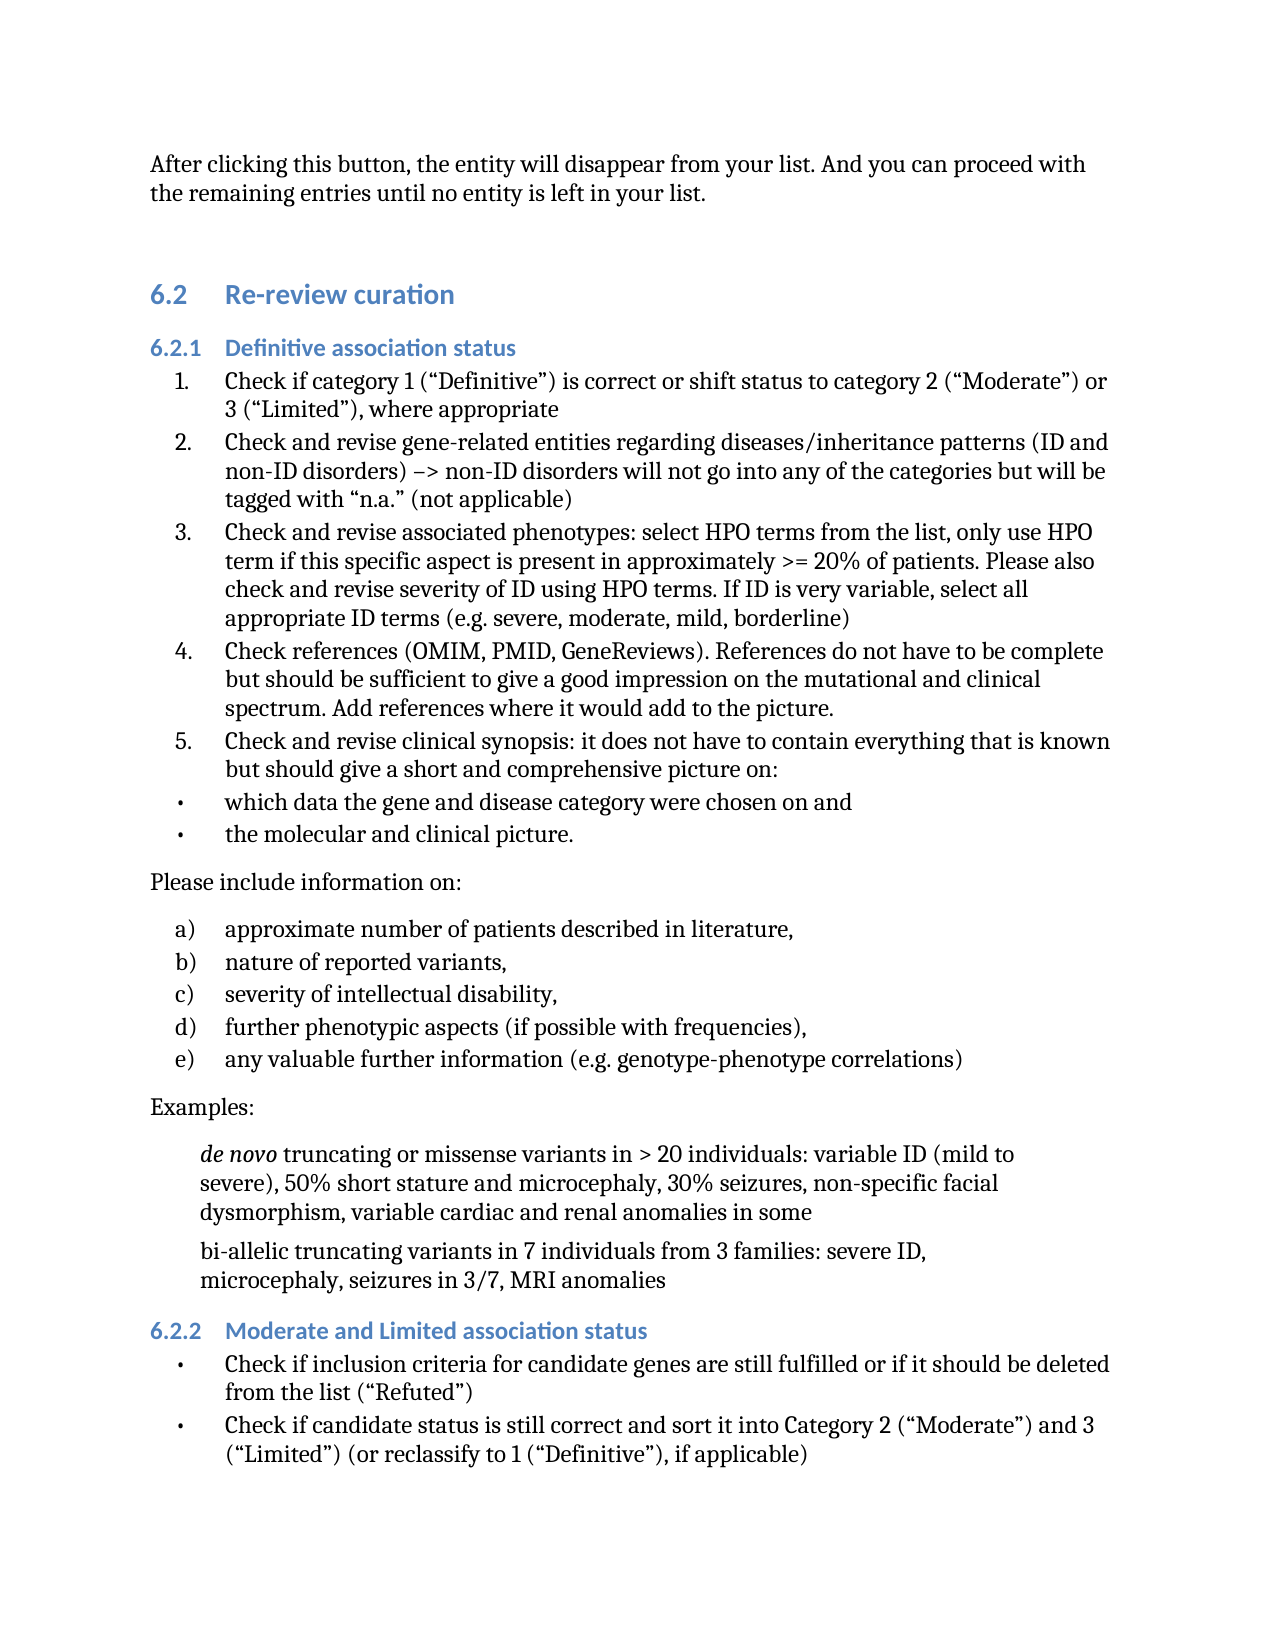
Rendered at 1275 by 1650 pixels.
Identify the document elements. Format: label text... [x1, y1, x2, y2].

text bi-allelic truncating variants in 7 individuals from 3 families: severe ID, microcephaly, seizures in 3/7, MRI anomalies [200, 1237, 1075, 1294]
list severity of intellectual disability, [175, 980, 1125, 1009]
list nature of reported variants, [175, 948, 1125, 977]
list further phenotypic aspects (if possible with frequencies), [175, 1013, 1125, 1042]
list Check if category 1 (“Definitive”) is correct or shift status to category 2 (“Moderate”) or 3 (“Limited”), where appropriate [175, 367, 1125, 424]
list Check and revise gene-related entities regarding diseases/inheritance patterns (ID and non-ID disorders) –> non-ID disorders will not go into any of the categories but will be tagged with “n.a.” (not applicable) [175, 428, 1125, 514]
list which data the gene and disease category were chosen on and [175, 788, 1125, 817]
subtitle 6.2.1 Definitive association status [150, 332, 1125, 363]
list any valuable further information (e.g. genotype-phenotype correlations) [175, 1045, 1125, 1074]
text Examples: [150, 1093, 1125, 1122]
text After clicking this button, the entity will disappear from your list. And you can proceed with the remaining entries until no entity is left in your list. [150, 150, 1125, 207]
list Check references (OMIM, PMID, GeneReviews). References do not have to be complete but should be sufficient to give a good impression on the mutational and clinical spectrum. Add references where it would add to the picture. [175, 637, 1125, 723]
subtitle 6.2 Re-review curation [150, 276, 1125, 311]
subtitle 6.2.2 Moderate and Limited association status [150, 1315, 1125, 1346]
list Check if inclusion criteria for candidate genes are still fulfilled or if it should be deleted from the list (“Refuted”) [175, 1349, 1125, 1407]
list Check and revise clinical synopsis: it does not have to contain everything that is known but should give a short and comprehensive picture on: [175, 727, 1125, 784]
text Please include information on: [150, 868, 1125, 897]
list approximate number of patients described in literature, [175, 915, 1125, 944]
list Check if candidate status is still correct and sort it into Category 2 (“Moderate”) and 3 (“Limited”) (or reclassify to 1 (“Definitive”), if applicable) [175, 1411, 1125, 1468]
text de novo truncating or missense variants in > 20 individuals: variable ID (mild to severe), 50% short stature and microcephaly, 30% seizures, non-specific facial dysmorphism, variable cardiac and renal anomalies in some [200, 1140, 1075, 1227]
list the molecular and clinical picture. [175, 820, 1125, 849]
list Check and revise associated phenotypes: select HPO terms from the list, only use HPO term if this specific aspect is present in approximately >= 20% of patients. Please also check and revise severity of ID using HPO terms. If ID is very variable, select all appropriate ID terms (e.g. severe, moderate, mild, borderline) [175, 518, 1125, 633]
